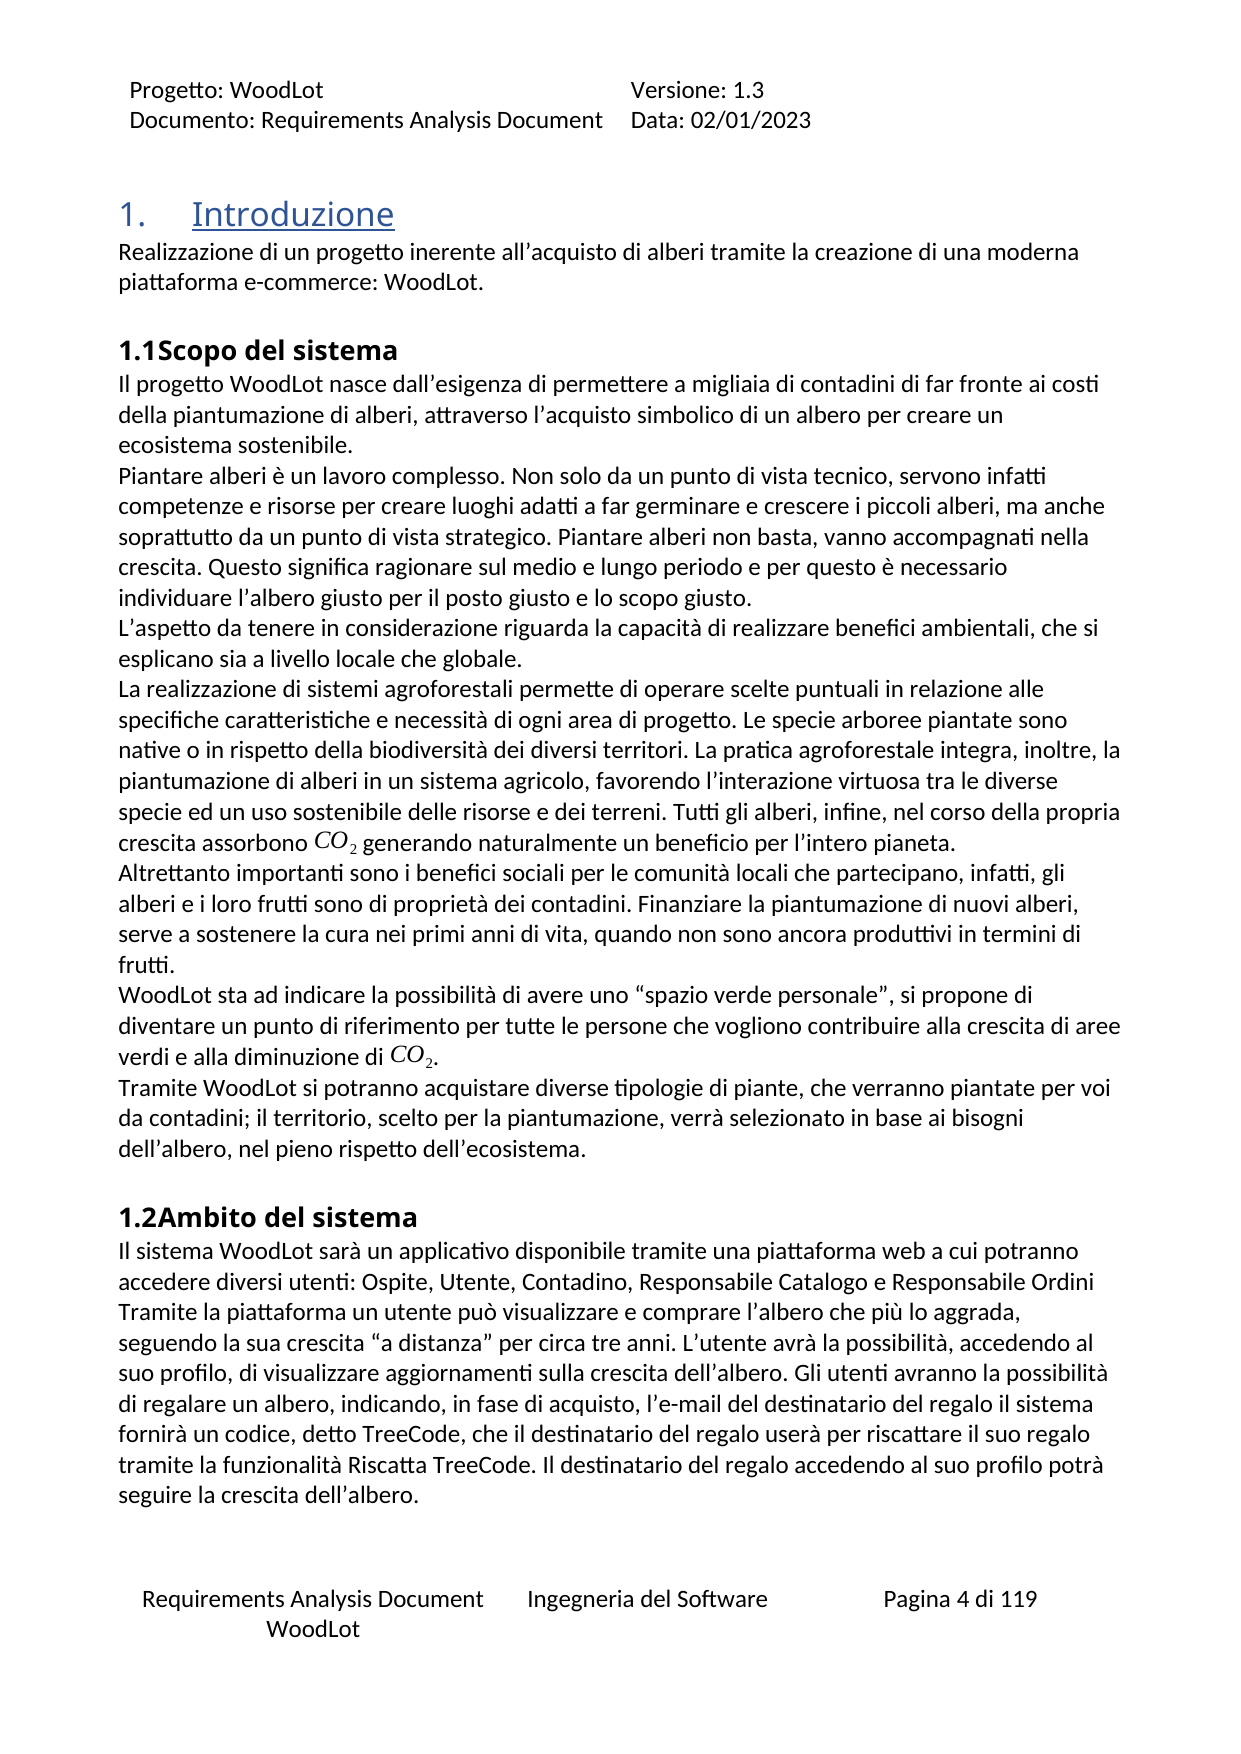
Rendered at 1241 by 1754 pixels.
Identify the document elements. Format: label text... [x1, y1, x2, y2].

list Realizzazione di un progetto inerente all’acquisto di alberi tramite la creazione di una moderna piattaforma e-commerce: WoodLot. [118, 236, 1122, 297]
subtitle Introduzione [118, 190, 1122, 236]
text La realizzazione di sistemi agroforestali permette di operare scelte puntuali in relazione alle specifiche caratteristiche e necessità di ogni area di progetto. Le specie arboree piantate sono native o in rispetto della biodiversità dei diversi territori. La pratica agroforestale integra, inoltre, la piantumazione di alberi in un sistema agricolo, favorendo l’interazione virtuosa tra le diverse specie ed un uso sostenibile delle risorse e dei terreni. Tutti gli alberi, infine, nel corso della propria crescita assorbono generando naturalmente un beneficio per l’intero pianeta. [118, 674, 1122, 858]
subtitle Ambito del sistema [118, 1198, 1122, 1235]
text Il sistema WoodLot sarà un applicativo disponibile tramite una piattaforma web a cui potranno accedere diversi utenti: Ospite, Utente, Contadino, Responsabile Catalogo e Responsabile Ordini [118, 1235, 1122, 1296]
subtitle Scopo del sistema [118, 332, 1122, 368]
text Altrettanto importanti sono i benefici sociali per le comunità locali che partecipano, infatti, gli alberi e i loro frutti sono di proprietà dei contadini. Finanziare la piantumazione di nuovi alberi, serve a sostenere la cura nei primi anni di vita, quando non sono ancora produttivi in termini di frutti. [118, 858, 1122, 980]
text Tramite la piattaforma un utente può visualizzare e comprare l’albero che più lo aggrada, seguendo la sua crescita “a distanza” per circa tre anni. L’utente avrà la possibilità, accedendo al suo profilo, di visualizzare aggiornamenti sulla crescita dell’albero. Gli utenti avranno la possibilità di regalare un albero, indicando, in fase di acquisto, l’e-mail del destinatario del regalo il sistema fornirà un codice, detto TreeCode, che il destinatario del regalo userà per riscattare il suo regalo tramite la funzionalità Riscatta TreeCode. Il destinatario del regalo accedendo al suo profilo potrà seguire la crescita dell’albero. [118, 1296, 1122, 1510]
text Tramite WoodLot si potranno acquistare diverse tipologie di piante, che verranno piantate per voi da contadini; il territorio, scelto per la piantumazione, verrà selezionato in base ai bisogni dell’albero, nel pieno rispetto dell’ecosistema. [118, 1072, 1122, 1164]
text Il progetto WoodLot nasce dall’esigenza di permettere a migliaia di contadini di far fronte ai costi della piantumazione di alberi, attraverso l’acquisto simbolico di un albero per creare un ecosistema sostenibile. [118, 368, 1122, 460]
text L’aspetto da tenere in considerazione riguarda la capacità di realizzare benefici ambientali, che si esplicano sia a livello locale che globale. [118, 613, 1122, 674]
text WoodLot sta ad indicare la possibilità di avere uno “spazio verde personale”, si propone di diventare un punto di riferimento per tutte le persone che vogliono contribuire alla crescita di aree verdi e alla diminuzione di . [118, 980, 1122, 1072]
text Piantare alberi è un lavoro complesso. Non solo da un punto di vista tecnico, servono infatti competenze e risorse per creare luoghi adatti a far germinare e crescere i piccoli alberi, ma anche soprattutto da un punto di vista strategico. Piantare alberi non basta, vanno accompagnati nella crescita. Questo significa ragionare sul medio e lungo periodo e per questo è necessario individuare l’albero giusto per il posto giusto e lo scopo giusto. [118, 460, 1122, 613]
